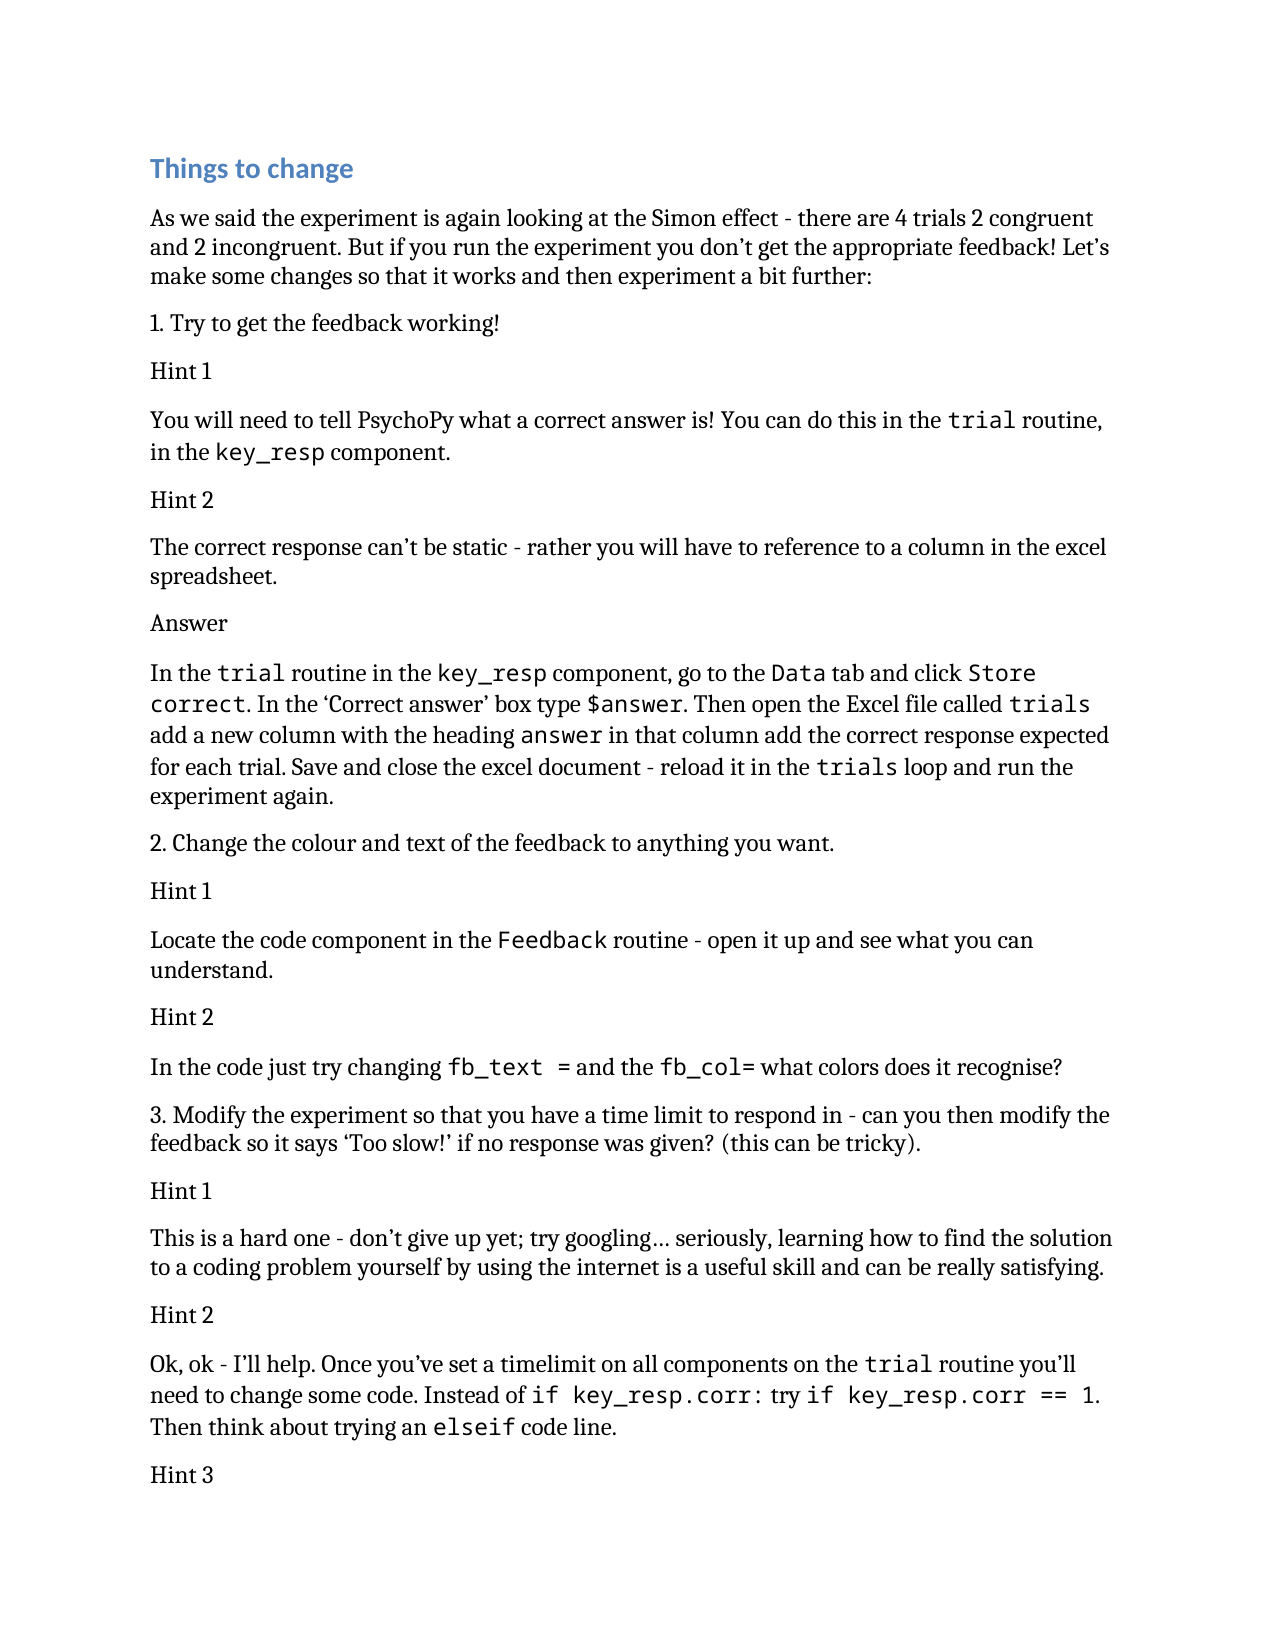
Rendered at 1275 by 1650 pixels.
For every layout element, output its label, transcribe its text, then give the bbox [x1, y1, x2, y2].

text This is a hard one - don’t give up yet; try googling… seriously, learning how to find the solution to a coding problem yourself by using the internet is a useful skill and can be really satisfying. [150, 1224, 1125, 1282]
subtitle Things to change [150, 150, 1125, 186]
text 3. Modify the experiment so that you have a time limit to respond in - can you then modify the feedback so it says ‘Too slow!’ if no response was given? (this can be tricky). [150, 1101, 1125, 1158]
text Hint 2 [150, 1003, 1125, 1032]
text The correct response can’t be static - rather you will have to reference to a column in the excel spreadsheet. [150, 533, 1125, 591]
text As we said the experiment is again looking at the Simon effect - there are 4 trials 2 congruent and 2 incongruent. But if you run the experiment you don’t get the appropriate feedback! Let’s make some changes so that it works and then experiment a bit further: [150, 204, 1125, 291]
text Hint 2 [150, 486, 1125, 514]
text Locate the code component in the Feedback routine - open it up and see what you can understand. [150, 924, 1125, 984]
text In the code just try changing fb_text = and the fb_col= what colors does it recognise? [150, 1051, 1125, 1082]
text Ok, ok - I’ll help. Once you’ve set a timelimit on all components on the trial routine you’ll need to change some code. Instead of if key_resp.corr: try if key_resp.corr == 1. Then think about trying an elseif code line. [150, 1348, 1125, 1442]
text Answer [150, 609, 1125, 638]
text Hint 1 [150, 357, 1125, 386]
text In the trial routine in the key_resp component, go to the Data tab and click Store correct. In the ‘Correct answer’ box type $answer. Then open the Excel file called trials add a new column with the heading answer in that column add the correct response expected for each trial. Save and close the excel document - reload it in the trials loop and run the experiment again. [150, 657, 1125, 811]
text You will need to tell PsychoPy what a correct answer is! You can do this in the trial routine, in the key_resp component. [150, 404, 1125, 467]
text Hint 1 [150, 877, 1125, 906]
text Hint 3 [150, 1461, 1125, 1489]
text 1. Try to get the feedback working! [150, 309, 1125, 338]
text 2. Change the colour and text of the feedback to anything you want. [150, 829, 1125, 858]
text Hint 2 [150, 1301, 1125, 1329]
text Hint 1 [150, 1177, 1125, 1206]
